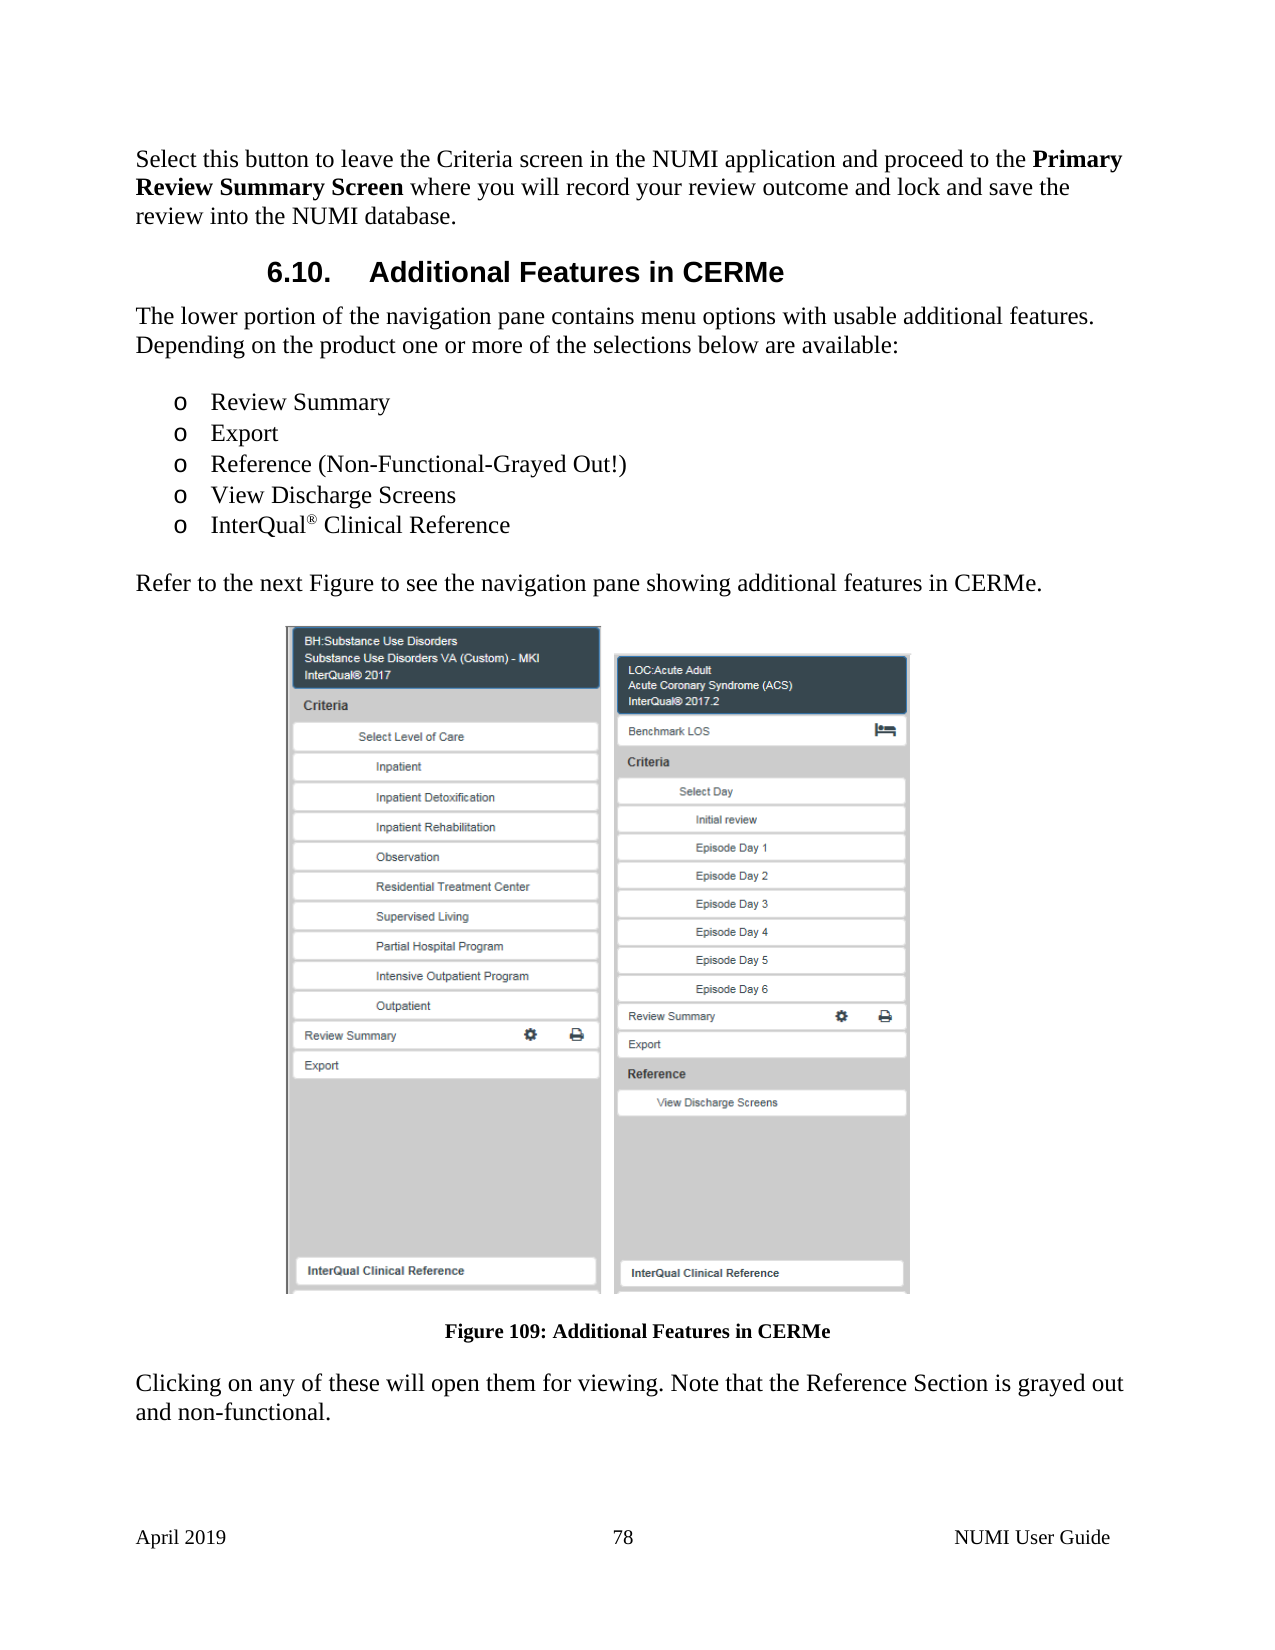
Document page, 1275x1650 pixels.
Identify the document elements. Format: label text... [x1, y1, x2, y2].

list Reference (Non-Functional-Grayed Out!) [173, 449, 1139, 480]
picture [613, 653, 912, 1294]
list View Discharge Screens [173, 480, 1139, 511]
subtitle Additional Features in CERMe [267, 255, 1139, 288]
text Refer to the next Figure to see the navigation pane showing additional features in CERMe. [135, 568, 1139, 597]
list InterQual® Clinical Reference [173, 511, 1139, 541]
text Figure 109: Additional Features in CERMe [135, 1319, 1139, 1343]
picture [285, 625, 602, 1294]
text The lower portion of the navigation pane contains menu options with usable additional features. Depending on the product one or more of the selections below are available: [135, 301, 1139, 358]
text Clicking on any of these will open them for viewing. Note that the Reference Section is grayed out and non-functional. [135, 1368, 1139, 1425]
text Select this button to leave the Criteria screen in the NUMI application and proceed to the Primary Review Summary Screen where you will record your review outcome and lock and save the review into the NUMI database. [135, 144, 1139, 230]
list Export [173, 418, 1139, 449]
list Review Summary [173, 387, 1139, 418]
